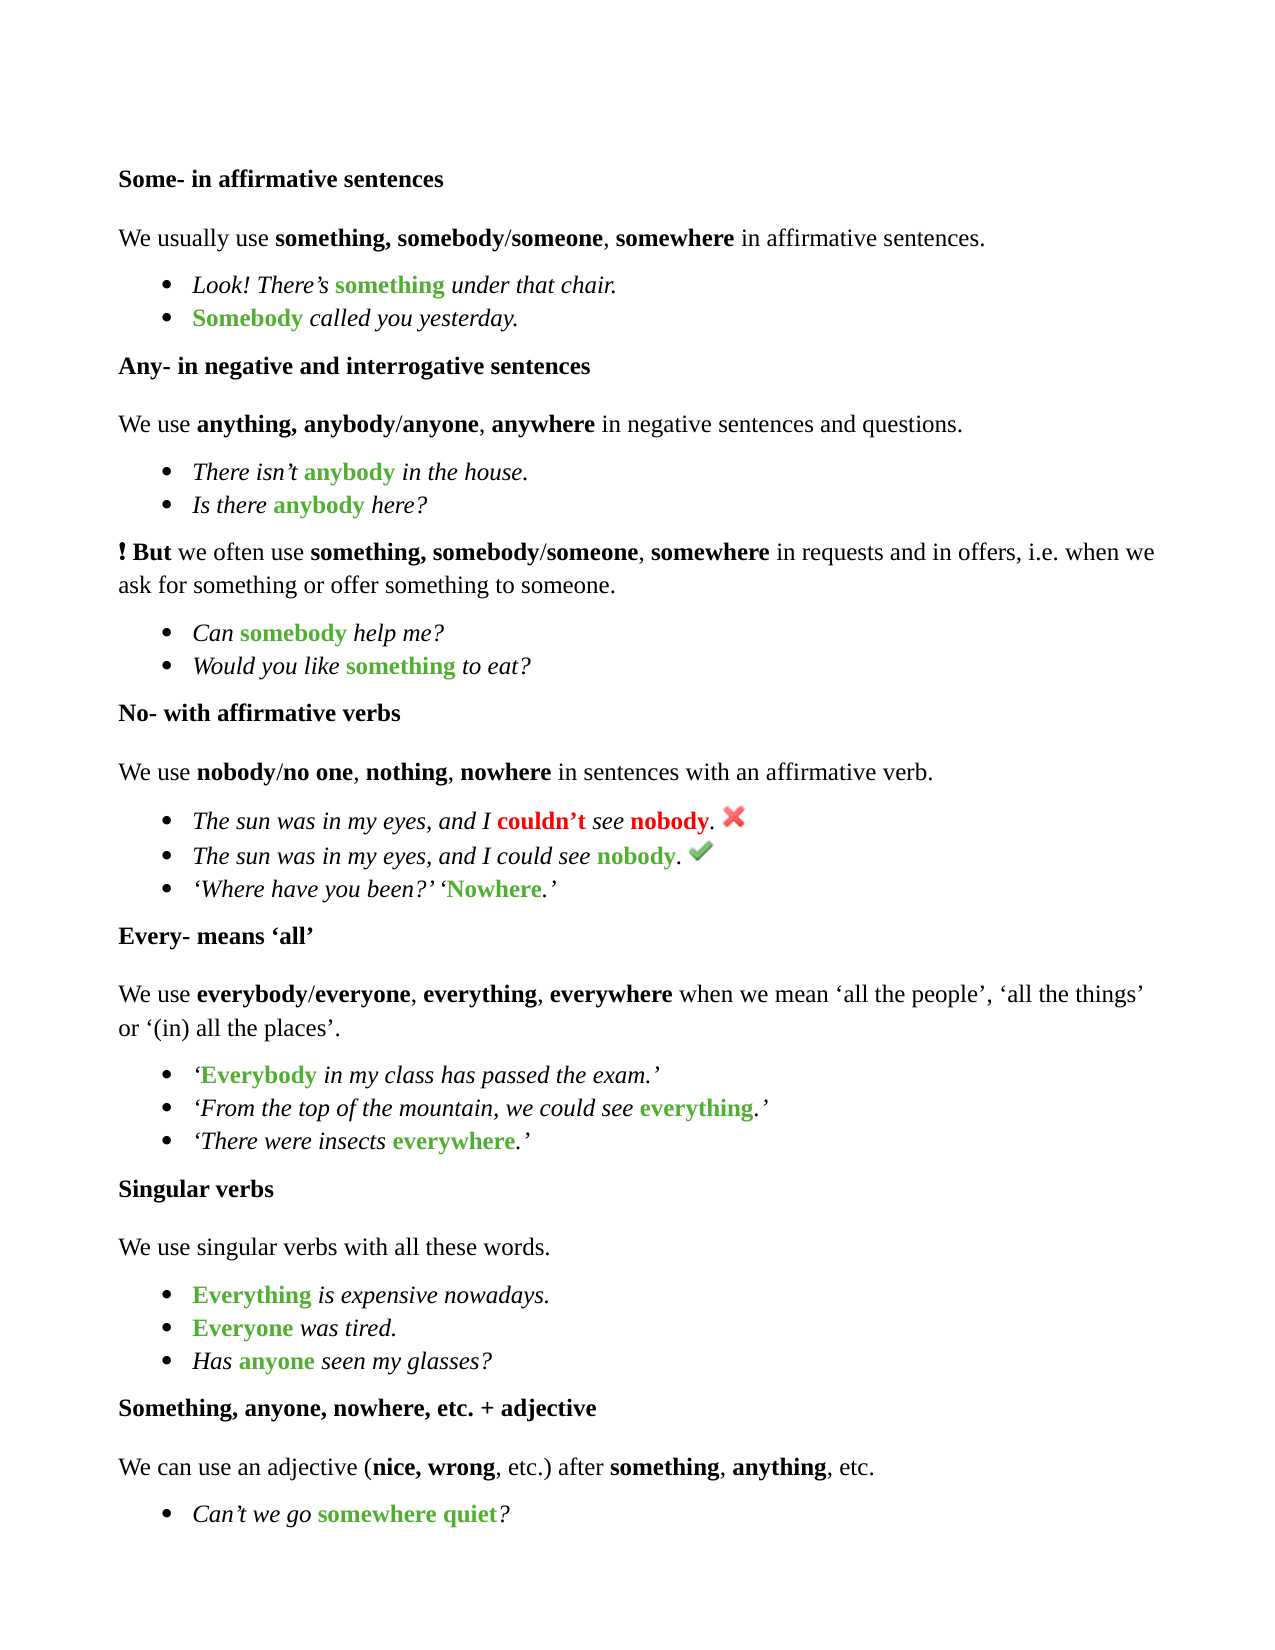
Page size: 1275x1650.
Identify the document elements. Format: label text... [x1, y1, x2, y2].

text We usually use something, somebody/someone, somewhere in affirmative sentences. [118, 223, 1157, 251]
list Would you like something to eat? [162, 651, 1157, 680]
list Everyone was tired. [162, 1313, 1157, 1341]
text We use nobody/no one, nothing, nowhere in sentences with an affirmative verb. [118, 757, 1157, 786]
list Is there anybody here? [162, 490, 1157, 518]
text We can use an adjective (nice, wrong, etc.) after something, anything, etc. [118, 1452, 1157, 1480]
text We use everybody/everyone, everything, everywhere when we mean ‘all the people’, ‘all the things’ or ‘(in) all the places’. [118, 979, 1157, 1041]
picture [721, 804, 747, 830]
list The sun was in my eyes, and I couldn’t see nobody. [162, 804, 1157, 835]
list ‘There were insects everywhere.’ [162, 1126, 1157, 1155]
list ‘From the top of the mountain, we could see everything.’ [162, 1093, 1157, 1122]
text We use singular verbs with all these words. [118, 1232, 1157, 1261]
list The sun was in my eyes, and I could see nobody. [162, 839, 1157, 869]
list Can somebody help me? [162, 618, 1157, 647]
subtitle Something, anyone, nowhere, etc. + adjective [118, 1393, 1157, 1422]
list Can’t we go somewhere quiet? [162, 1499, 1157, 1528]
subtitle Some- in affirmative sentences [118, 164, 1157, 193]
text We use anything, anybody/anyone, anywhere in negative sentences and questions. [118, 409, 1157, 438]
subtitle No- with affirmative verbs [118, 698, 1157, 727]
text ❗ But we often use something, somebody/someone, somewhere in requests and in offers, i.e. when we ask for something or offer something to someone. [118, 537, 1157, 599]
list Everything is expensive nowadays. [162, 1280, 1157, 1308]
subtitle Singular verbs [118, 1174, 1157, 1203]
list There isn’t anybody in the house. [162, 457, 1157, 485]
list Look! There’s something under that chair. [162, 270, 1157, 299]
list Somebody called you yesterday. [162, 303, 1157, 332]
subtitle Every- means ‘all’ [118, 921, 1157, 950]
list ‘Everybody in my class has passed the exam.’ [162, 1060, 1157, 1089]
list Has anyone seen my glasses? [162, 1346, 1157, 1374]
list ‘Where have you been?’ ‘Nowhere.’ [162, 874, 1157, 902]
subtitle Any- in negative and interrogative sentences [118, 351, 1157, 379]
picture [688, 839, 714, 864]
